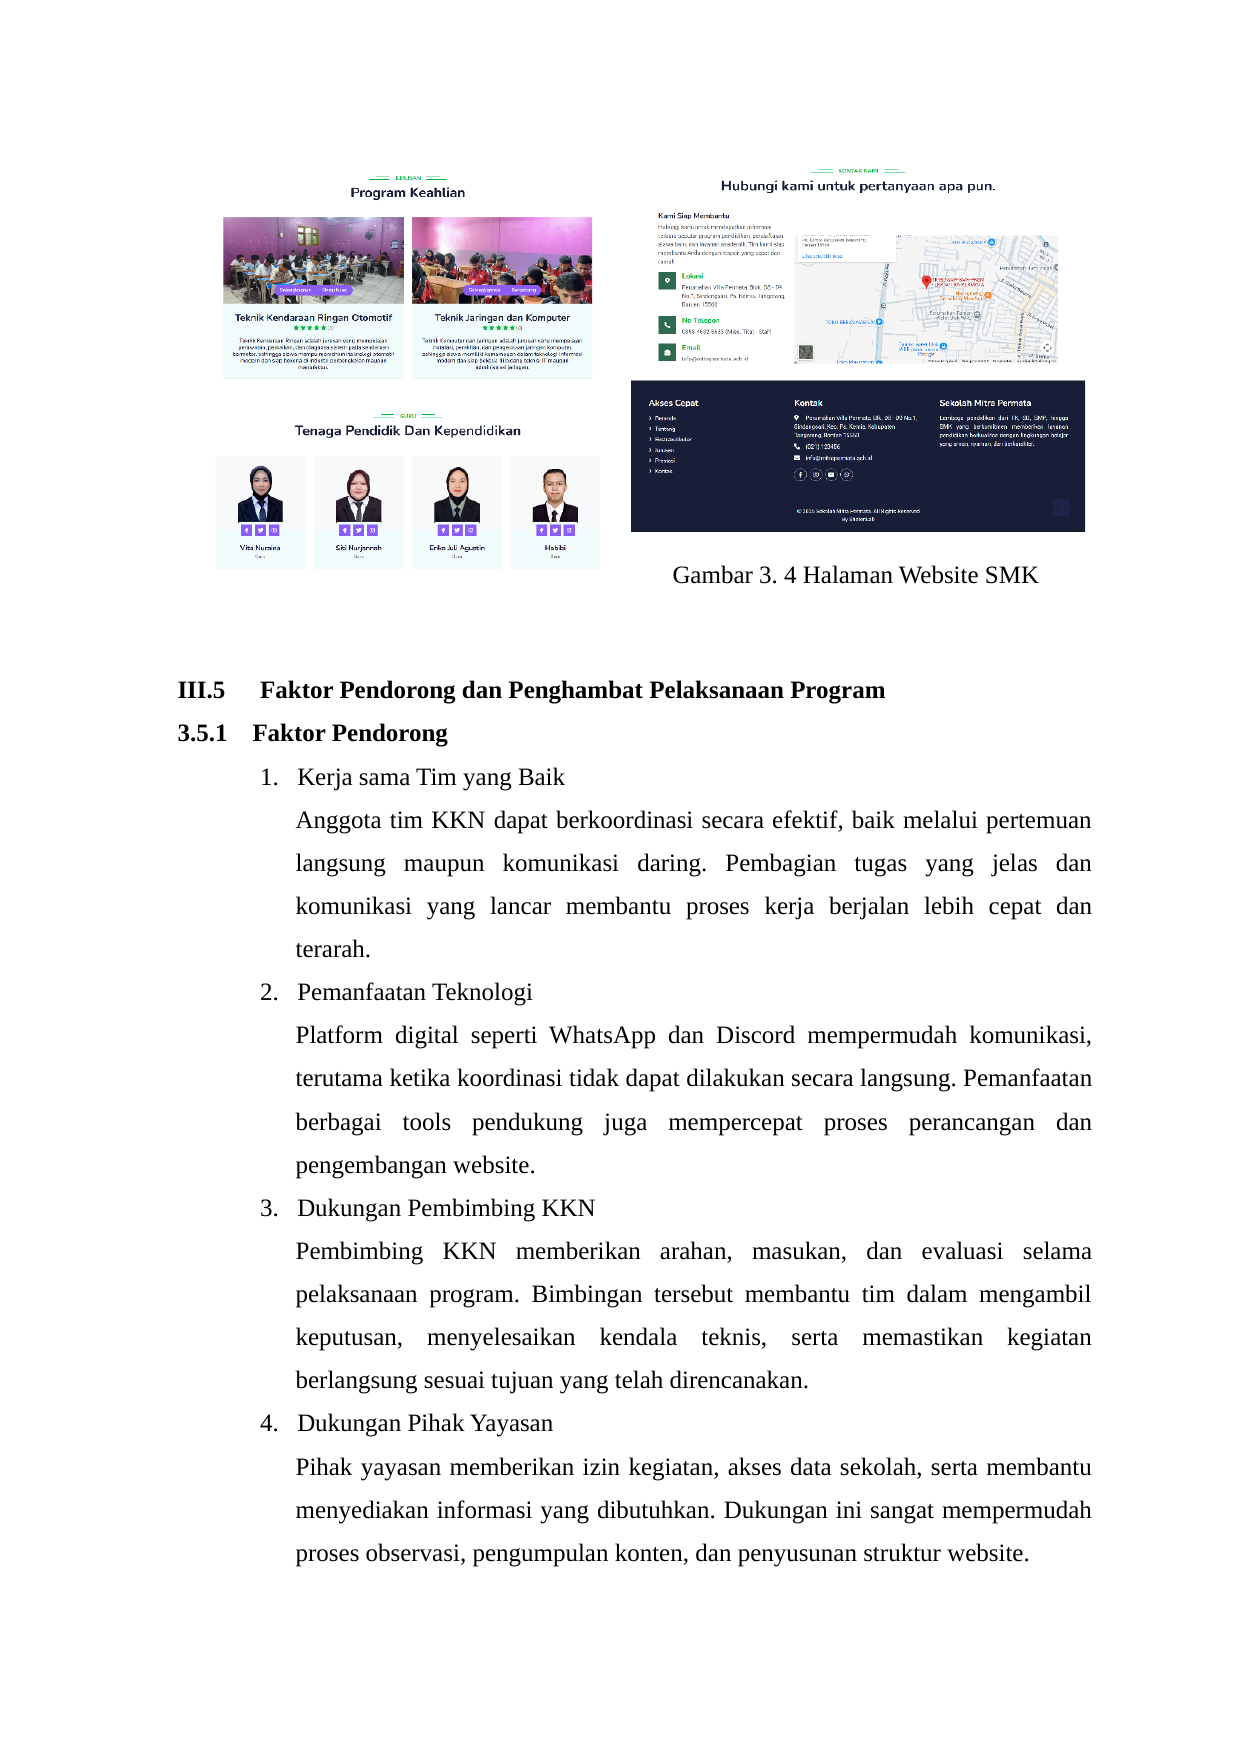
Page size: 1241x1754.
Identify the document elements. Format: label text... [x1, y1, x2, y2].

picture [631, 147, 1086, 532]
list Pemanfaatan Teknologi [260, 977, 1092, 1006]
picture [188, 161, 620, 576]
list Dukungan Pihak Yayasan [260, 1408, 1092, 1437]
list Platform digital seperti WhatsApp dan Discord mempermudah komunikasi, terutama ketika koordinasi tidak dapat dilakukan secara langsung. Pemanfaatan berbagai tools pendukung juga mempercepat proses perancangan dan pengembangan website. [295, 1020, 1092, 1178]
list Dukungan Pembimbing KKN [260, 1193, 1092, 1222]
subtitle 3.5.1 Faktor Pendorong [177, 718, 1092, 747]
subtitle Faktor Pendorong dan Penghambat Pelaksanaan Program [177, 675, 1092, 704]
list Pihak yayasan memberikan izin kegiatan, akses data sekolah, serta membantu menyediakan informasi yang dibutuhkan. Dukungan ini sangat mempermudah proses observasi, pengumpulan konten, dan penyusunan struktur website. [295, 1452, 1092, 1567]
list Anggota tim KKN dapat berkoordinasi secara efektif, baik melalui pertemuan langsung maupun komunikasi daring. Pembagian tugas yang jelas dan komunikasi yang lancar membantu proses kerja berjalan lebih cepat dan terarah. [295, 805, 1092, 963]
list Pembimbing KKN memberikan arahan, masukan, dan evaluasi selama pelaksanaan program. Bimbingan tersebut membantu tim dalam mengambil keputusan, menyelesaikan kendala teknis, serta memastikan kegiatan berlangsung sesuai tujuan yang telah direncanakan. [295, 1236, 1092, 1394]
list Kerja sama Tim yang Baik [260, 762, 1092, 790]
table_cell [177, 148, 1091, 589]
